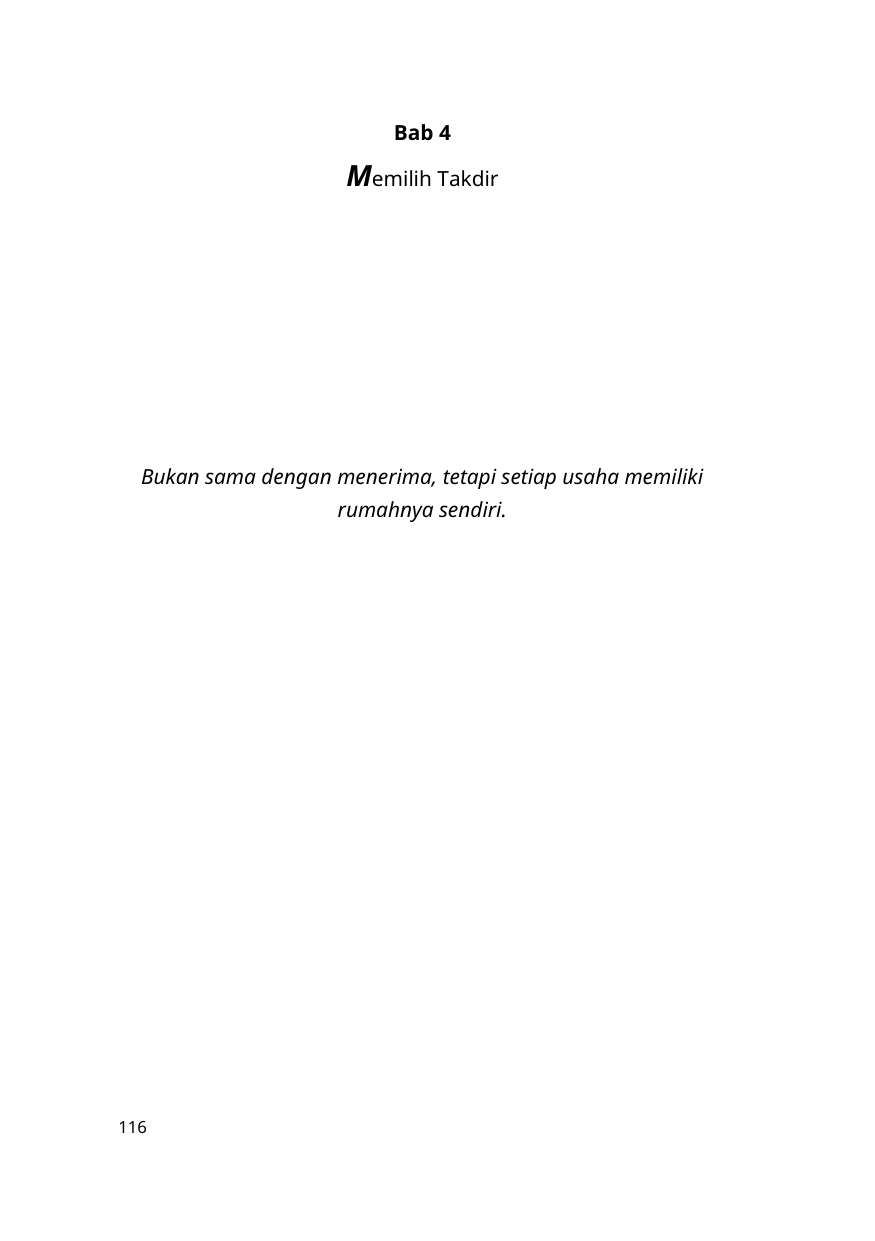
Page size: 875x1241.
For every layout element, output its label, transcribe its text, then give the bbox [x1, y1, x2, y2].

text Bab 4 [118, 118, 726, 147]
text Bukan sama dengan menerima, tetapi setiap usaha memiliki rumahnya sendiri. [118, 462, 726, 523]
text Memilih Takdir [118, 155, 726, 194]
